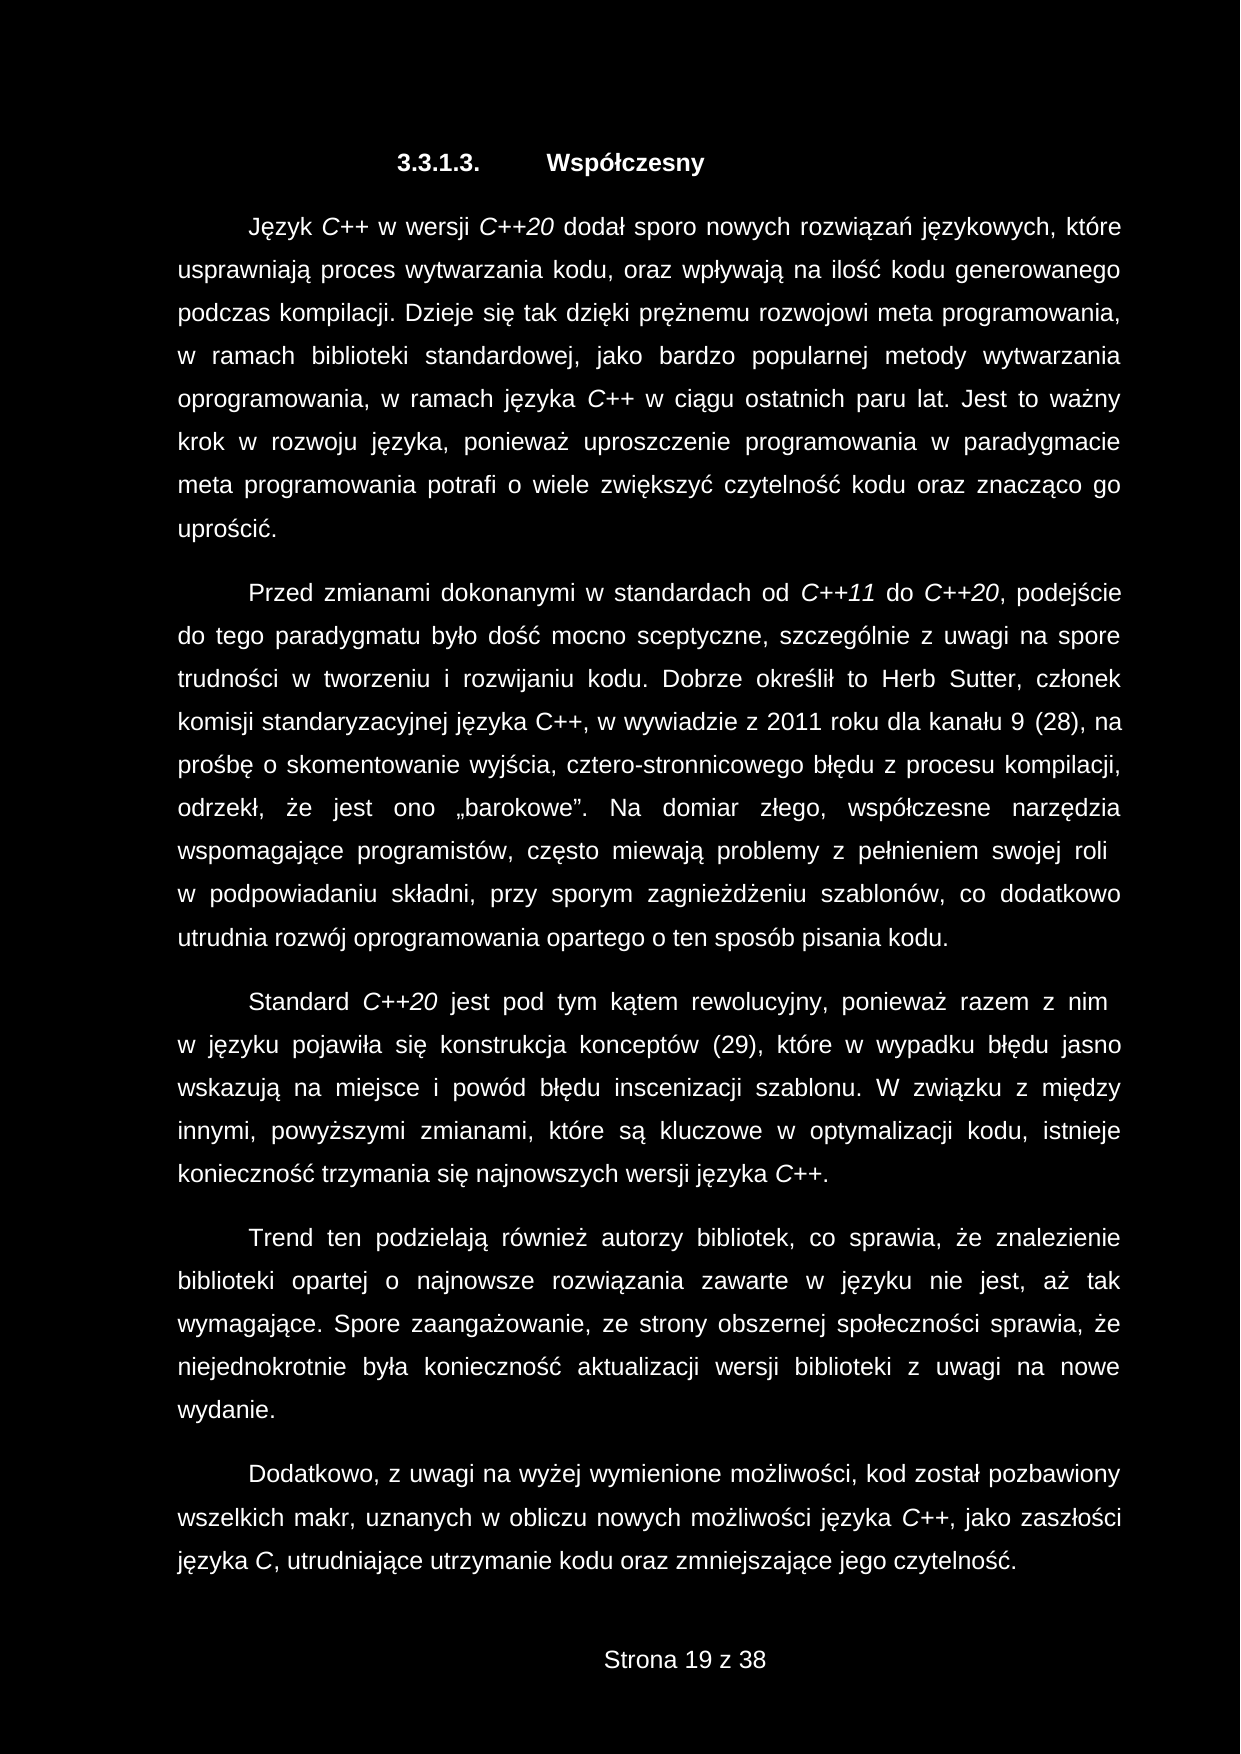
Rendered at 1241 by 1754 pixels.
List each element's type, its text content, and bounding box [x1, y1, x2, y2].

text Przed zmianami dokonanymi w standardach od C++11 do C++20, podejście do tego paradygmatu było dość mocno sceptyczne, szczególnie z uwagi na spore trudności w tworzeniu i rozwijaniu kodu. Dobrze określił to Herb Sutter, członek komisji standaryzacyjnej języka C++, w wywiadzie z 2011 roku dla kanału 9 , na prośbę o skomentowanie wyjścia, cztero-stronnicowego błędu z procesu kompilacji, odrzekł, że jest ono „barokowe”. Na domiar złego, współczesne narzędzia wspomagające programistów, często miewają problemy z pełnieniem swojej roli w podpowiadaniu składni, przy sporym zagnieżdżeniu szablonów, co dodatkowo utrudnia rozwój oprogramowania opartego o ten sposób pisania kodu. [177, 577, 1122, 951]
text Dodatkowo, z uwagi na wyżej wymienione możliwości, kod został pozbawiony wszelkich makr, uznanych w obliczu nowych możliwości języka C++, jako zaszłości języka C, utrudniające utrzymanie kodu oraz zmniejszające jego czytelność. [177, 1459, 1122, 1574]
text Język C++ w wersji C++20 dodał sporo nowych rozwiązań językowych, które usprawniają proces wytwarzania kodu, oraz wpływają na ilość kodu generowanego podczas kompilacji. Dzieje się tak dzięki prężnemu rozwojowi meta programowania, w ramach biblioteki standardowej, jako bardzo popularnej metody wytwarzania oprogramowania, w ramach języka C++ w ciągu ostatnich paru lat. Jest to ważny krok w rozwoju języka, ponieważ uproszczenie programowania w paradygmacie meta programowania potrafi o wiele zwiększyć czytelność kodu oraz znacząco go uprościć. [177, 212, 1122, 542]
text Standard C++20 jest pod tym kątem rewolucyjny, ponieważ razem z nim w języku pojawiła się konstrukcja konceptów , które w wypadku błędu jasno wskazują na miejsce i powód błędu inscenizacji szablonu. W związku z między innymi, powyższymi zmianami, które są kluczowe w optymalizacji kodu, istnieje konieczność trzymania się najnowszych wersji języka C++. [177, 986, 1122, 1188]
text Trend ten podzielają również autorzy bibliotek, co sprawia, że znalezienie biblioteki opartej o najnowsze rozwiązania zawarte w języku nie jest, aż tak wymagające. Spore zaangażowanie, ze strony obszernej społeczności sprawia, że niejednokrotnie była konieczność aktualizacji wersji biblioteki z uwagi na nowe wydanie. [177, 1223, 1122, 1424]
subtitle Współczesny [326, 148, 1122, 176]
